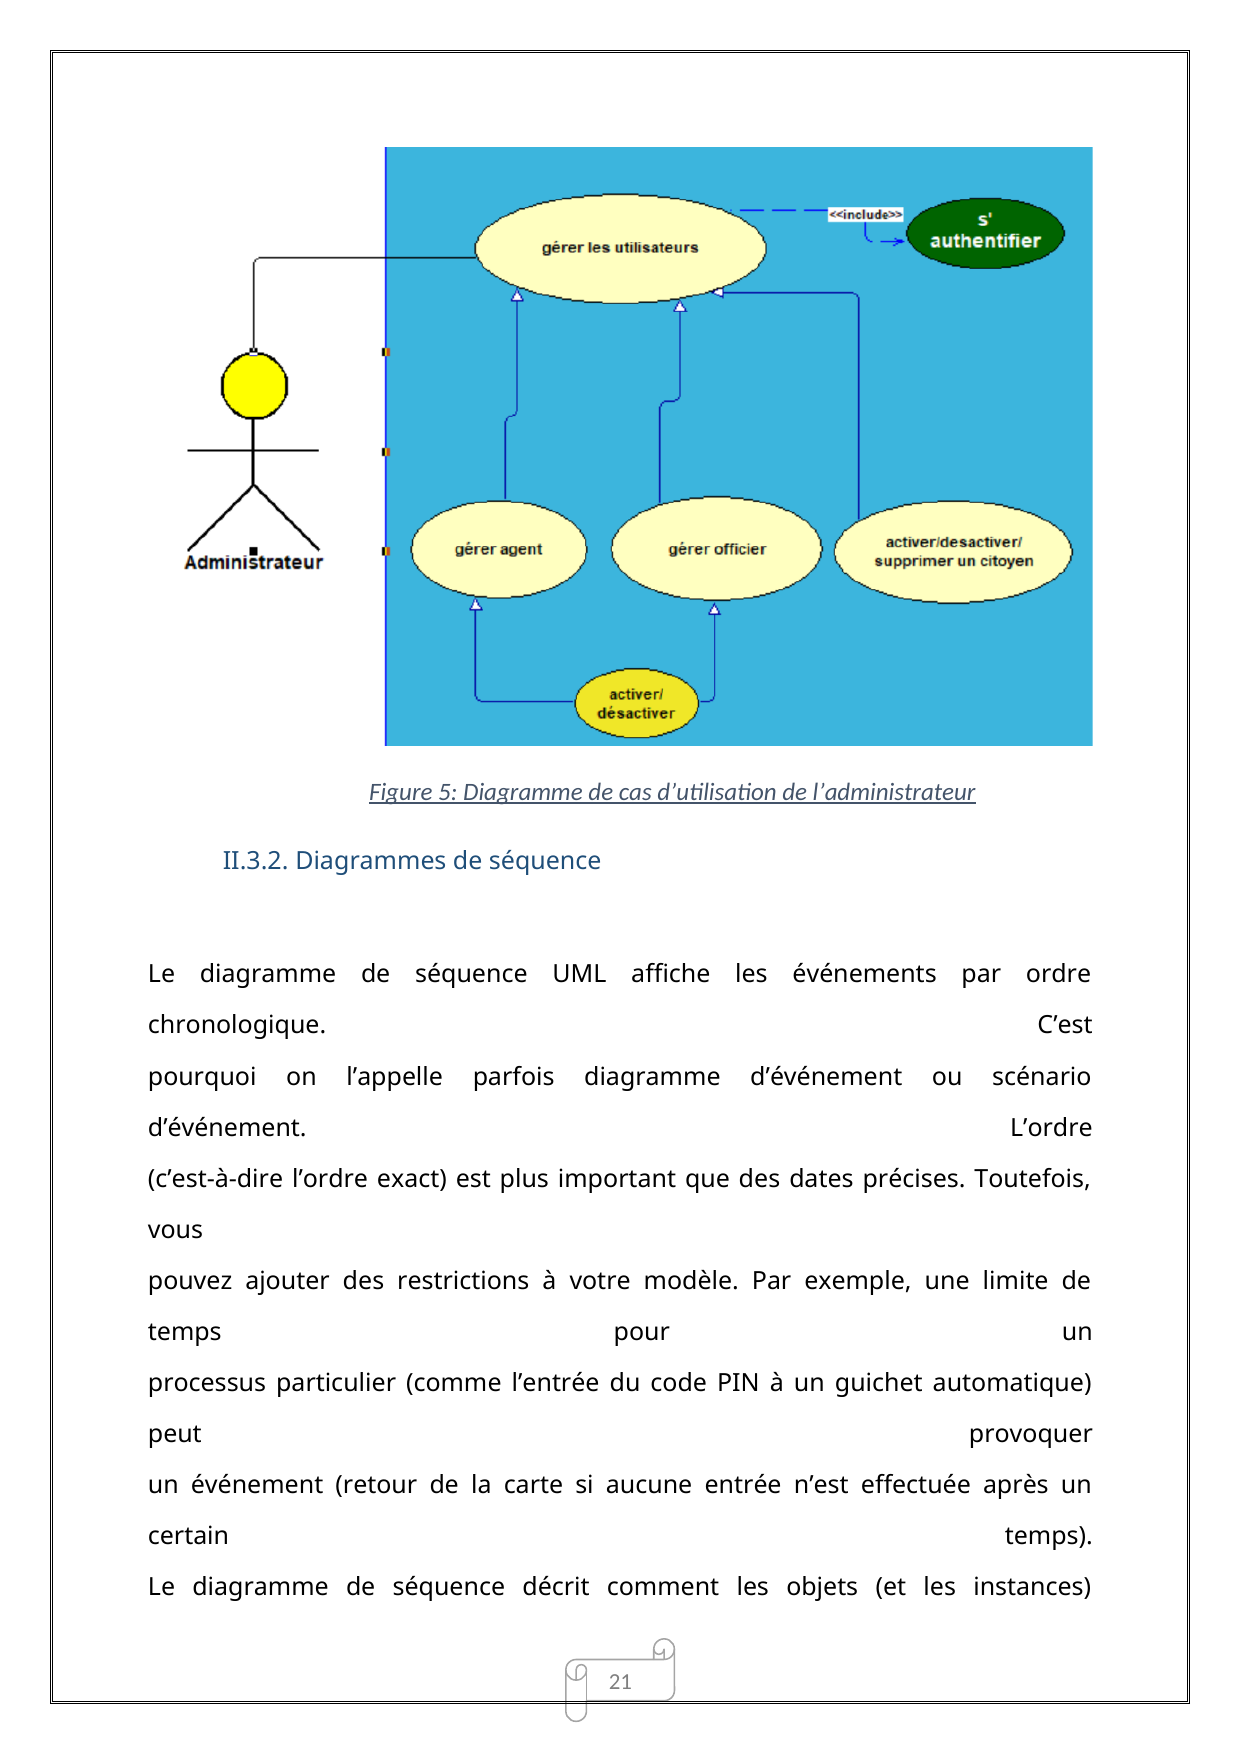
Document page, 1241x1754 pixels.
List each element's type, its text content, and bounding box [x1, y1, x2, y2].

text Figure 5: Diagramme de cas d’utilisation de l’administrateur [295, 776, 1093, 807]
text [148, 956, 1093, 1603]
picture [147, 147, 1093, 746]
subtitle Diagrammes de séquence [223, 843, 1093, 877]
